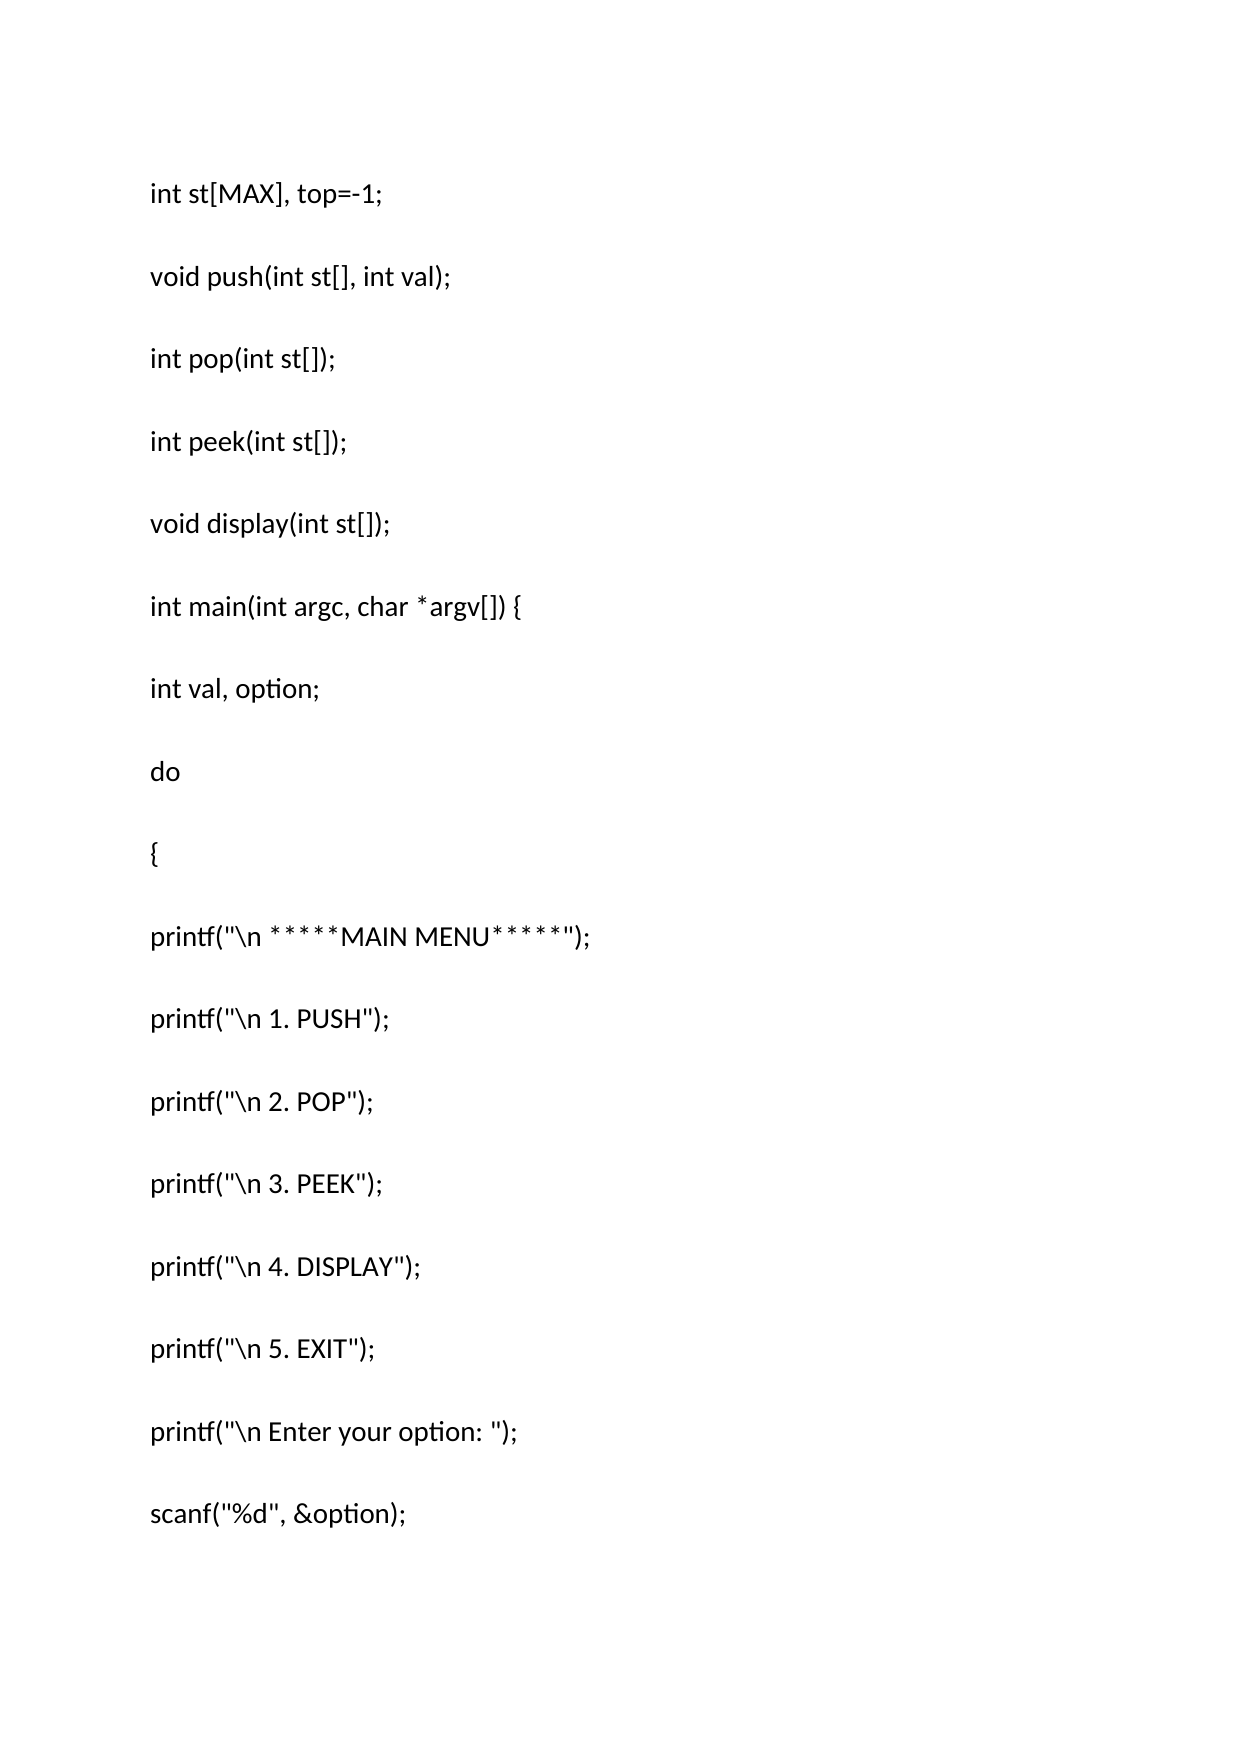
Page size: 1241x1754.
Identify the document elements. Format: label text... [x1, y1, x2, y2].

text printf("\n 5. EXIT"); [150, 1305, 1090, 1366]
text printf("\n *****MAIN MENU*****"); [150, 892, 1090, 953]
text printf("\n 1. PUSH"); [150, 975, 1090, 1036]
text void display(int st[]); [150, 480, 1090, 541]
text void push(int st[], int val); [150, 232, 1090, 293]
text { [150, 810, 1090, 871]
text printf("\n Enter your option: "); [150, 1387, 1090, 1448]
text printf("\n 3. PEEK"); [150, 1140, 1090, 1201]
text int peek(int st[]); [150, 397, 1090, 458]
text int main(int argc, char *argv[]) { [150, 562, 1090, 623]
text int pop(int st[]); [150, 315, 1090, 376]
text int st[MAX], top=-1; [150, 150, 1090, 211]
text int val, option; [150, 645, 1090, 706]
text printf("\n 2. POP"); [150, 1057, 1090, 1118]
text scanf("%d", &option); [150, 1470, 1090, 1531]
text do [150, 727, 1090, 788]
text printf("\n 4. DISPLAY"); [150, 1222, 1090, 1283]
